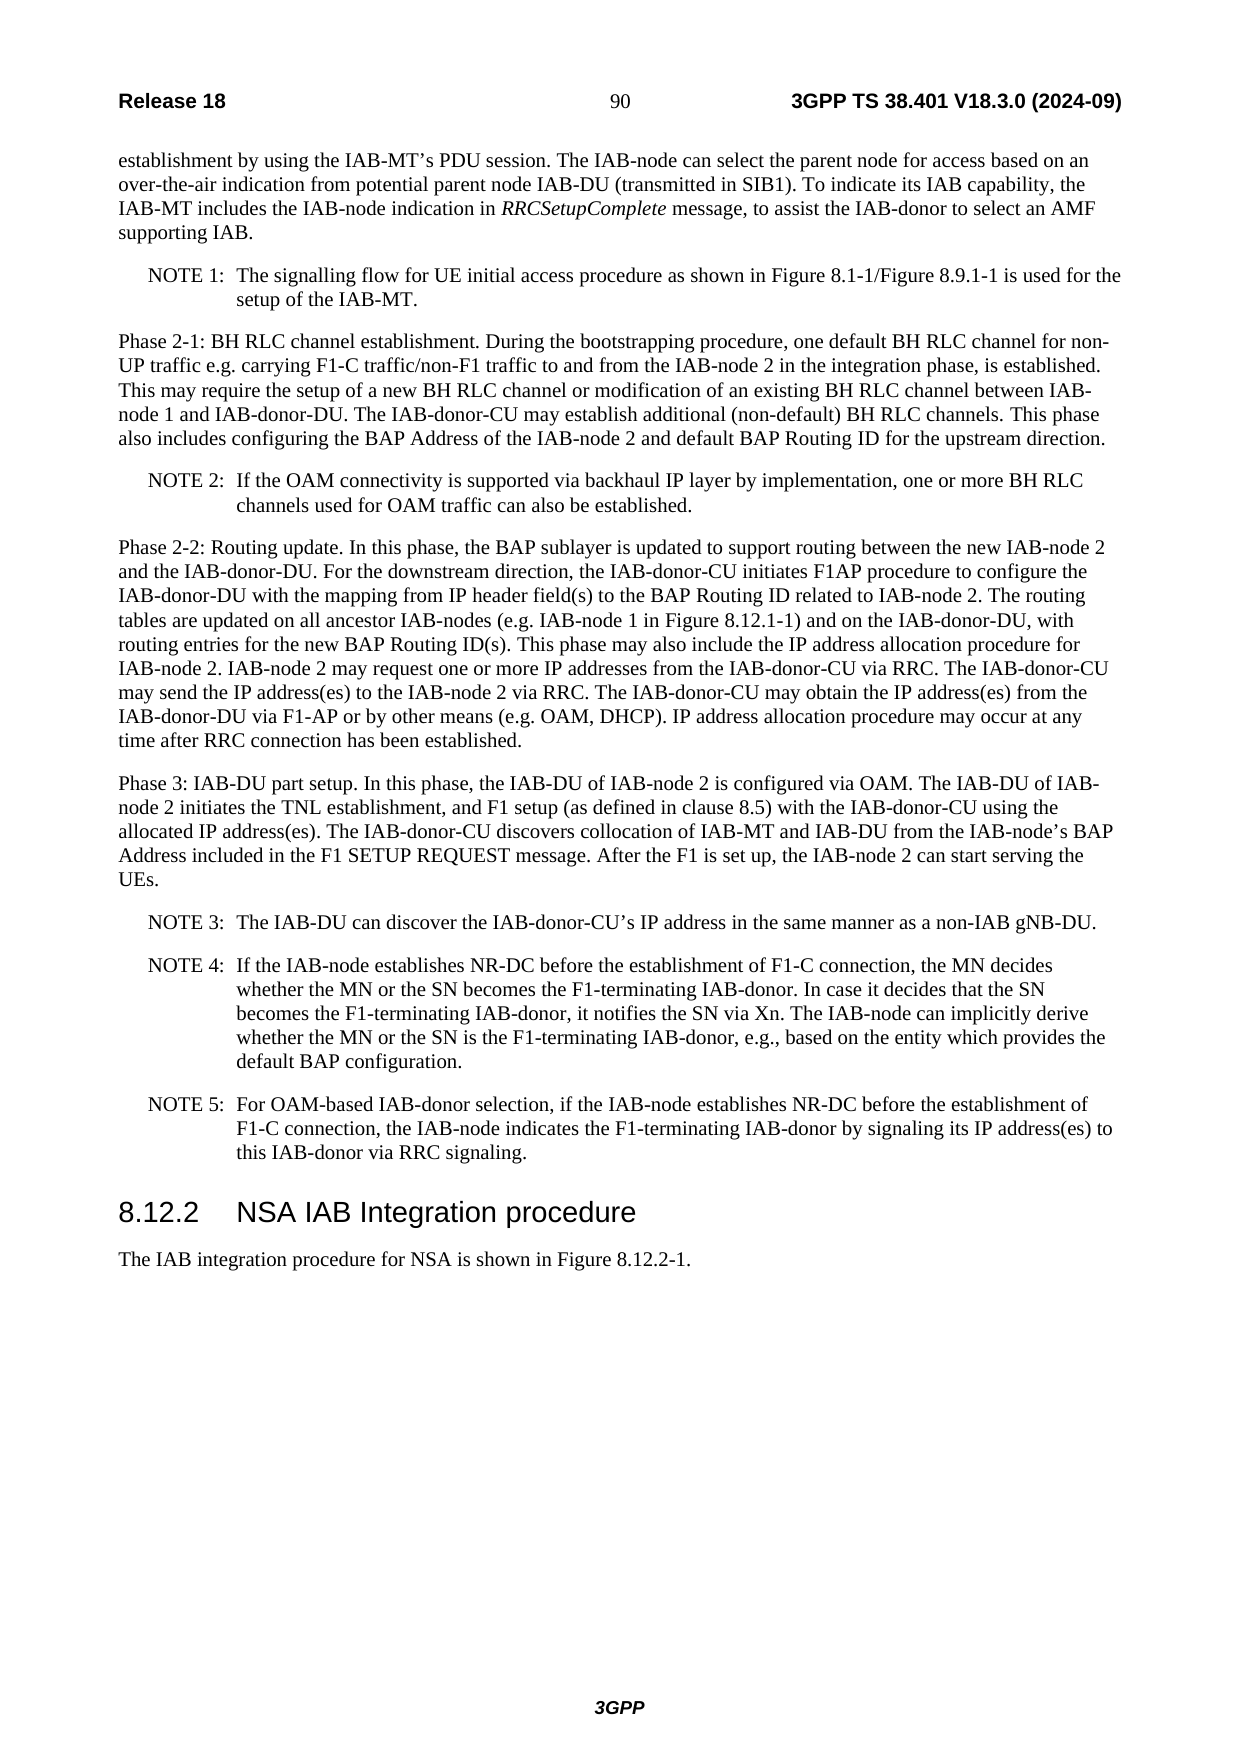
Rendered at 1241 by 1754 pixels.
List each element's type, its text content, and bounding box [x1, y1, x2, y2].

text Phase 3: IAB-DU part setup. In this phase, the IAB-DU of IAB-node 2 is configured via OAM. The IAB-DU of IAB-node 2 initiates the TNL establishment, and F1 setup (as defined in clause 8.5) with the IAB-donor-CU using the allocated IP address(es). The IAB-donor-CU discovers collocation of IAB-MT and IAB-DU from the IAB-node’s BAP Address included in the F1 SETUP REQUEST message. After the F1 is set up, the IAB-node 2 can start serving the UEs. [118, 771, 1122, 891]
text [118, 147, 1122, 244]
text NOTE 1: The signalling flow for UE initial access procedure as shown in Figure 8.1-1/Figure 8.9.1-1 is used for the setup of the IAB-MT. [148, 262, 1122, 311]
text NOTE 3: The IAB-DU can discover the IAB-donor-CU’s IP address in the same manner as a non-IAB gNB-DU. [148, 910, 1122, 934]
text NOTE 2: If the OAM connectivity is supported via backhaul IP layer by implementation, one or more BH RLC channels used for OAM traffic can also be established. [148, 468, 1122, 517]
subtitle 8.12.2 NSA IAB Integration procedure [118, 1195, 1122, 1228]
text NOTE 4: If the IAB-node establishes NR-DC before the establishment of F1-C connection, the MN decides whether the MN or the SN becomes the F1-terminating IAB-donor. In case it decides that the SN becomes the F1-terminating IAB-donor, it notifies the SN via Xn. The IAB-node can implicitly derive whether the MN or the SN is the F1-terminating IAB-donor, e.g., based on the entity which provides the default BAP configuration. [148, 952, 1122, 1073]
text Phase 2-1: BH RLC channel establishment. During the bootstrapping procedure, one default BH RLC channel for non-UP traffic e.g. carrying F1-C traffic/non-F1 traffic to and from the IAB-node 2 in the integration phase, is established. This may require the setup of a new BH RLC channel or modification of an existing BH RLC channel between IAB-node 1 and IAB-donor-DU. The IAB-donor-CU may establish additional (non-default) BH RLC channels. This phase also includes configuring the BAP Address of the IAB-node 2 and default BAP Routing ID for the upstream direction. [118, 329, 1122, 450]
text Phase 2-2: Routing update. In this phase, the BAP sublayer is updated to support routing between the new IAB-node 2 and the IAB-donor-DU. For the downstream direction, the IAB-donor-CU initiates F1AP procedure to configure the IAB-donor-DU with the mapping from IP header field(s) to the BAP Routing ID related to IAB-node 2. The routing tables are updated on all ancestor IAB-nodes (e.g. IAB-node 1 in Figure 8.12.1-1) and on the IAB-donor-DU, with routing entries for the new BAP Routing ID(s). This phase may also include the IP address allocation procedure for IAB-node 2. IAB-node 2 may request one or more IP addresses from the IAB-donor-CU via RRC. The IAB-donor-CU may send the IP address(es) to the IAB-node 2 via RRC. The IAB-donor-CU may obtain the IP address(es) from the IAB-donor-DU via F1-AP or by other means (e.g. OAM, DHCP). IP address allocation procedure may occur at any time after RRC connection has been established. [118, 535, 1122, 752]
text NOTE 5: For OAM-based IAB-donor selection, if the IAB-node establishes NR-DC before the establishment of F1-C connection, the IAB-node indicates the F1-terminating IAB-donor by signaling its IP address(es) to this IAB-donor via RRC signaling. [148, 1092, 1122, 1164]
text The IAB integration procedure for NSA is shown in Figure 8.12.2-1. [118, 1247, 1122, 1271]
